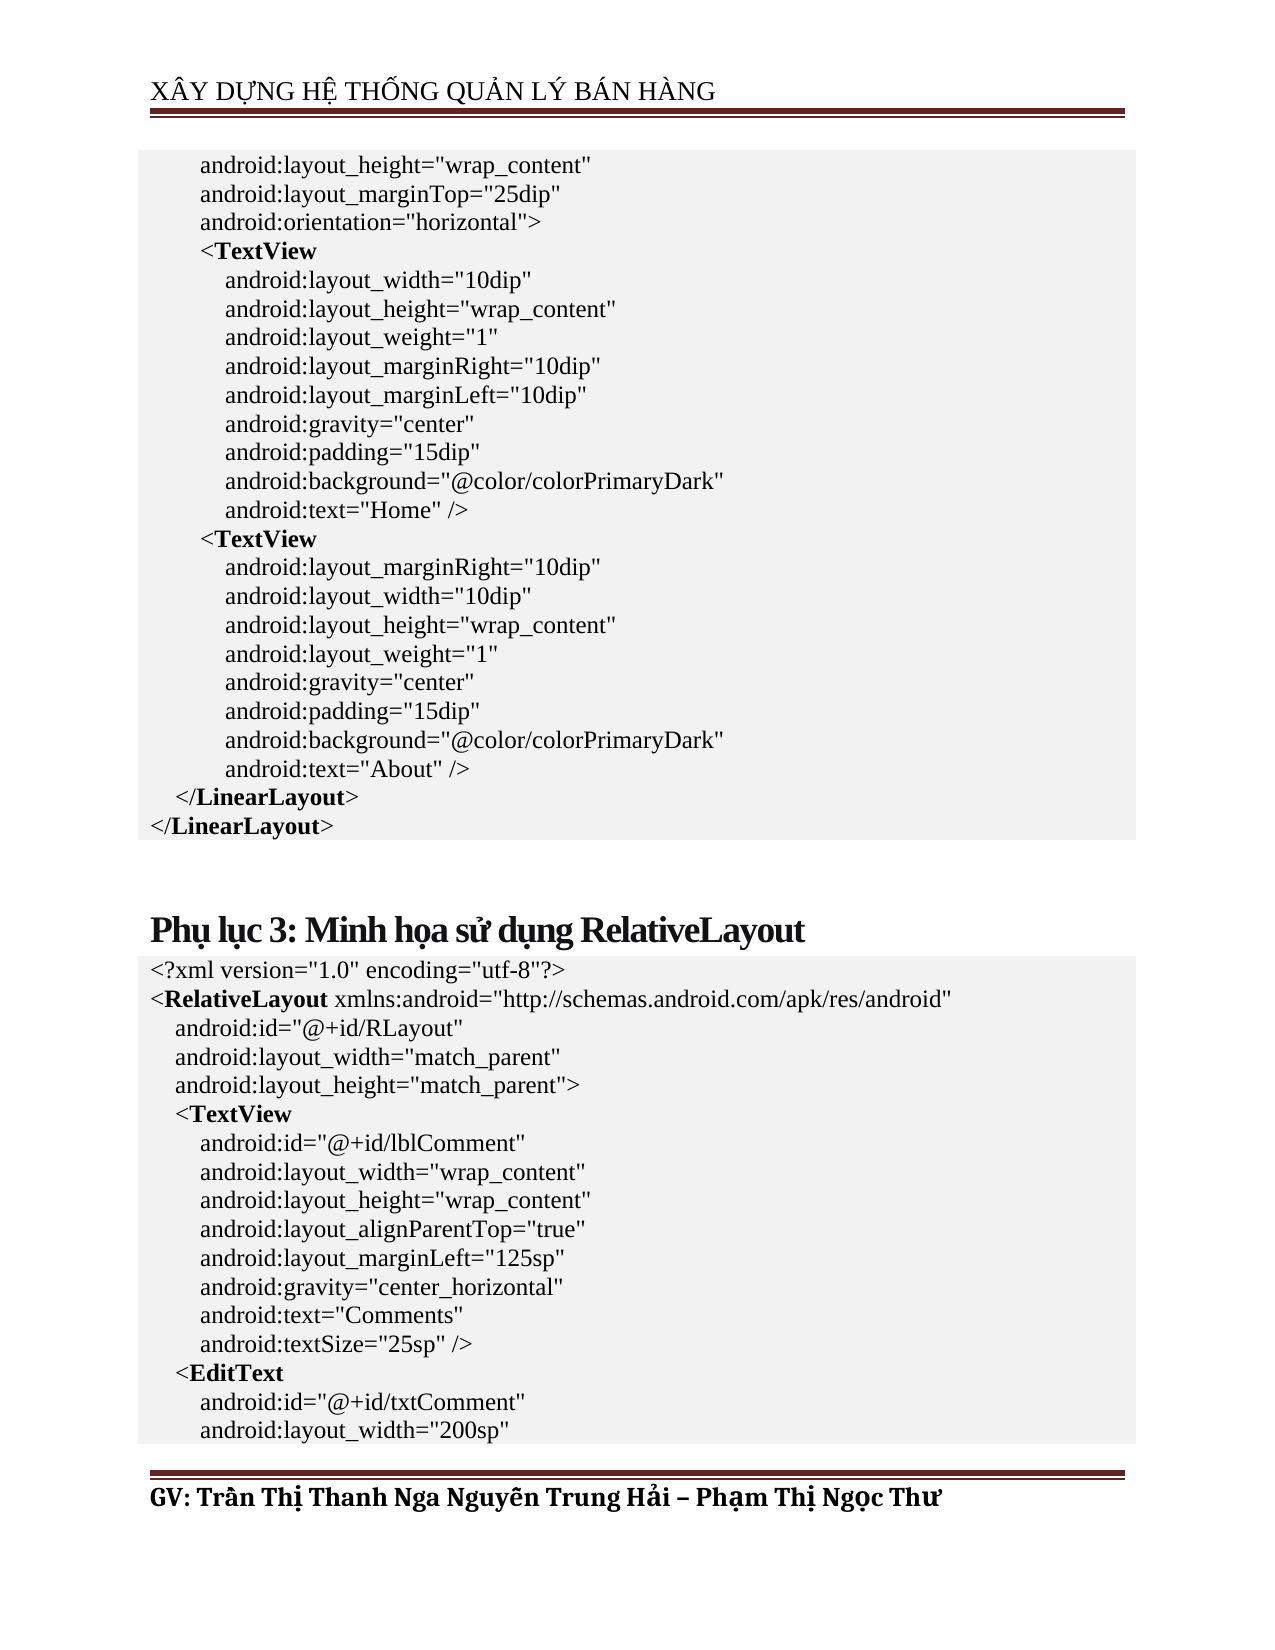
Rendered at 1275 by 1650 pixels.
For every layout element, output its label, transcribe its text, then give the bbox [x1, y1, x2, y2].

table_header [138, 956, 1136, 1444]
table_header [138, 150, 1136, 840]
subtitle Phụ lục 3: Minh họa sử dụng RelativeLayout [150, 907, 1121, 951]
